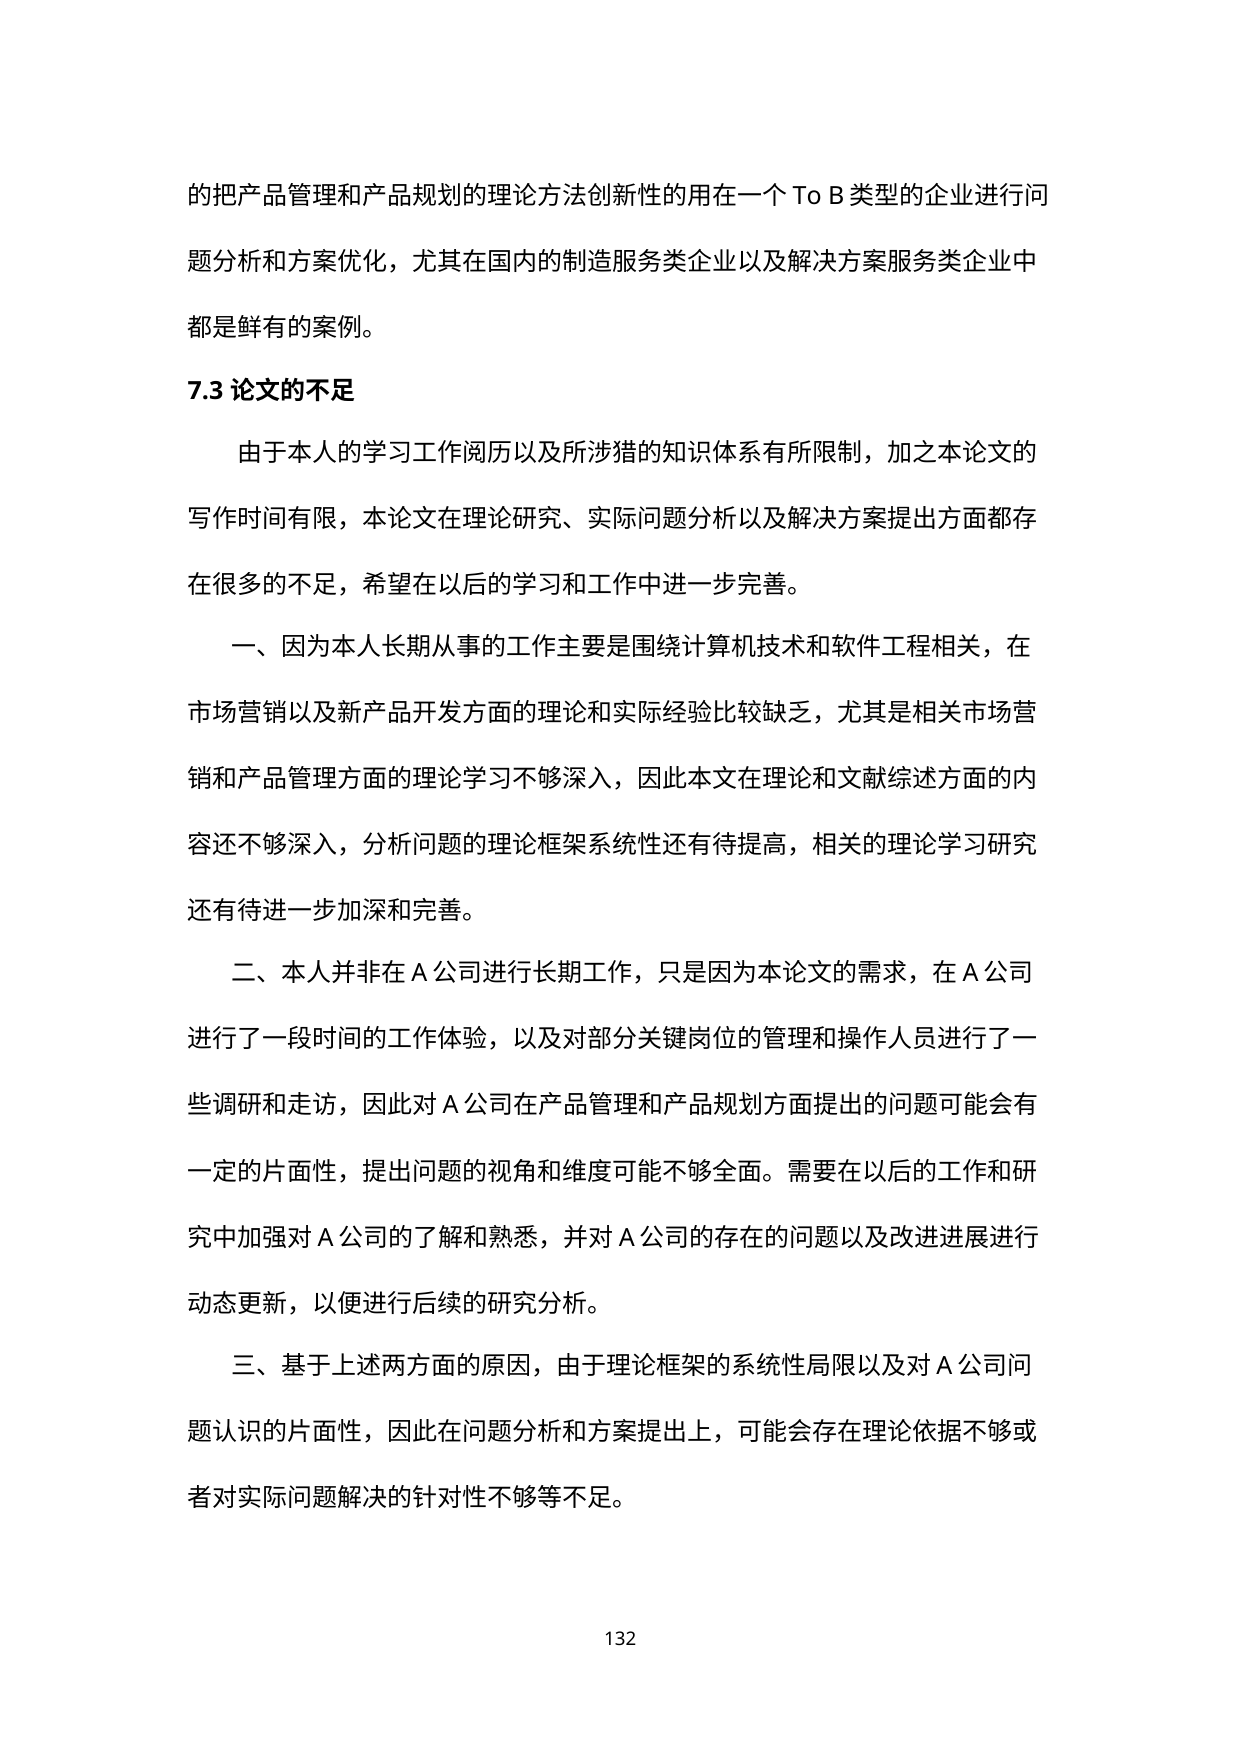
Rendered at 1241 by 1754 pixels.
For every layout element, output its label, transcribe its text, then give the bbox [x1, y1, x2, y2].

text 由于本人的学习工作阅历以及所涉猎的知识体系有所限制，加之本论文的写作时间有限，本论文在理论研究、实际问题分析以及解决方案提出方面都存在很多的不足，希望在以后的学习和工作中进一步完善。 [187, 428, 1053, 604]
text 7.3 论文的不足 [187, 366, 1053, 410]
text 三、基于上述两方面的原因，由于理论框架的系统性局限以及对A公司问题认识的片面性，因此在问题分析和方案提出上，可能会存在理论依据不够或者对实际问题解决的针对性不够等不足。 [187, 1341, 1053, 1518]
list 因为本人长期从事的工作主要是围绕计算机技术和软件工程相关，在市场营销以及新产品开发方面的理论和实际经验比较缺乏，尤其是相关市场营销和产品管理方面的理论学习不够深入，因此本文在理论和文献综述方面的内容还不够深入，分析问题的理论框架系统性还有待提高，相关的理论学习研究还有待进一步加深和完善。 [187, 623, 1053, 931]
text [187, 172, 1053, 348]
list 本人并非在A公司进行长期工作，只是因为本论文的需求，在A公司进行了一段时间的工作体验，以及对部分关键岗位的管理和操作人员进行了一些调研和走访，因此对A公司在产品管理和产品规划方面提出的问题可能会有一定的片面性，提出问题的视角和维度可能不够全面。需要在以后的工作和研究中加强对A公司的了解和熟悉，并对A公司的存在的问题以及改进进展进行动态更新，以便进行后续的研究分析。 [187, 949, 1053, 1323]
